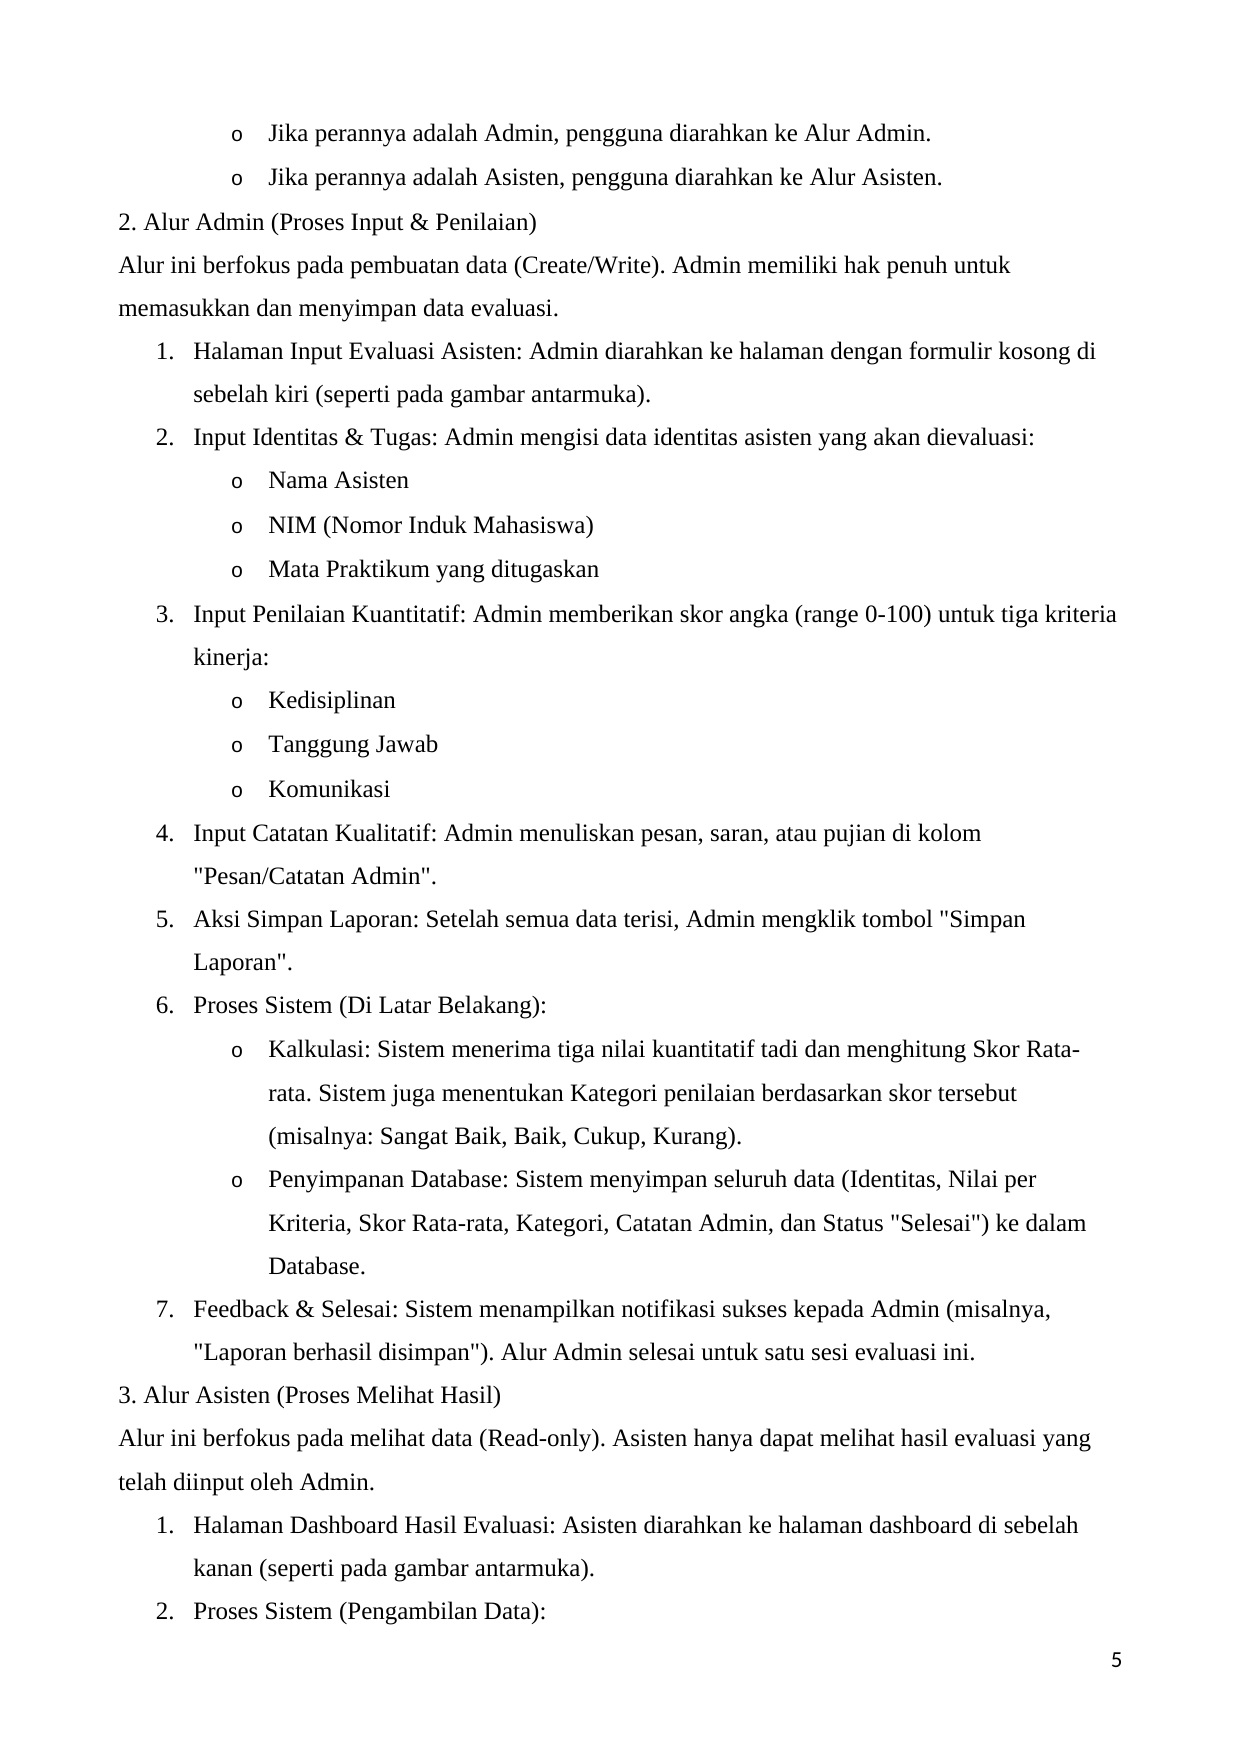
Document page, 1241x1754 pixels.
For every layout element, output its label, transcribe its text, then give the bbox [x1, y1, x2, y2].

list Kalkulasi: Sistem menerima tiga nilai kuantitatif tadi dan menghitung Skor Rata-rata. Sistem juga menentukan Kategori penilaian berdasarkan skor tersebut (misalnya: Sangat Baik, Baik, Cukup, Kurang). [231, 1034, 1122, 1149]
list Penyimpanan Database: Sistem menyimpan seluruh data (Identitas, Nilai per Kriteria, Skor Rata-rata, Kategori, Catatan Admin, dan Status "Selesai") ke dalam Database. [231, 1164, 1122, 1280]
list NIM (Nomor Induk Mahasiswa) [231, 510, 1122, 539]
text 2. Alur Admin (Proses Input & Penilaian) [118, 207, 1122, 236]
list Jika perannya adalah Asisten, pengguna diarahkan ke Alur Asisten. [231, 162, 1122, 192]
list Input Catatan Kualitatif: Admin menuliskan pesan, saran, atau pujian di kolom "Pesan/Catatan Admin". [156, 818, 1122, 890]
list Aksi Simpan Laporan: Setelah semua data terisi, Admin mengklik tombol "Simpan Laporan". [156, 904, 1122, 976]
list Proses Sistem (Pengambilan Data): [156, 1596, 1122, 1625]
text Alur ini berfokus pada pembuatan data (Create/Write). Admin memiliki hak penuh untuk memasukkan dan menyimpan data evaluasi. [118, 250, 1122, 322]
list Kedisiplinan [231, 685, 1122, 714]
list Halaman Dashboard Hasil Evaluasi: Asisten diarahkan ke halaman dashboard di sebelah kanan (seperti pada gambar antarmuka). [156, 1510, 1122, 1582]
list Jika perannya adalah Admin, pengguna diarahkan ke Alur Admin. [231, 118, 1122, 148]
text 3. Alur Asisten (Proses Melihat Hasil) [118, 1380, 1122, 1409]
list Feedback & Selesai: Sistem menampilkan notifikasi sukses kepada Admin (misalnya, "Laporan berhasil disimpan"). Alur Admin selesai untuk satu sesi evaluasi ini. [156, 1294, 1122, 1366]
list Komunikasi [231, 774, 1122, 803]
text Alur ini berfokus pada melihat data (Read-only). Asisten hanya dapat melihat hasil evaluasi yang telah diinput oleh Admin. [118, 1423, 1122, 1495]
list Input Identitas & Tugas: Admin mengisi data identitas asisten yang akan dievaluasi: [156, 422, 1122, 451]
list Mata Praktikum yang ditugaskan [231, 554, 1122, 584]
list Halaman Input Evaluasi Asisten: Admin diarahkan ke halaman dengan formulir kosong di sebelah kiri (seperti pada gambar antarmuka). [156, 336, 1122, 408]
list Proses Sistem (Di Latar Belakang): [156, 991, 1122, 1019]
list Tanggung Jawab [231, 729, 1122, 759]
list Nama Asisten [231, 466, 1122, 495]
list Input Penilaian Kuantitatif: Admin memberikan skor angka (range 0-100) untuk tiga kriteria kinerja: [156, 599, 1122, 671]
